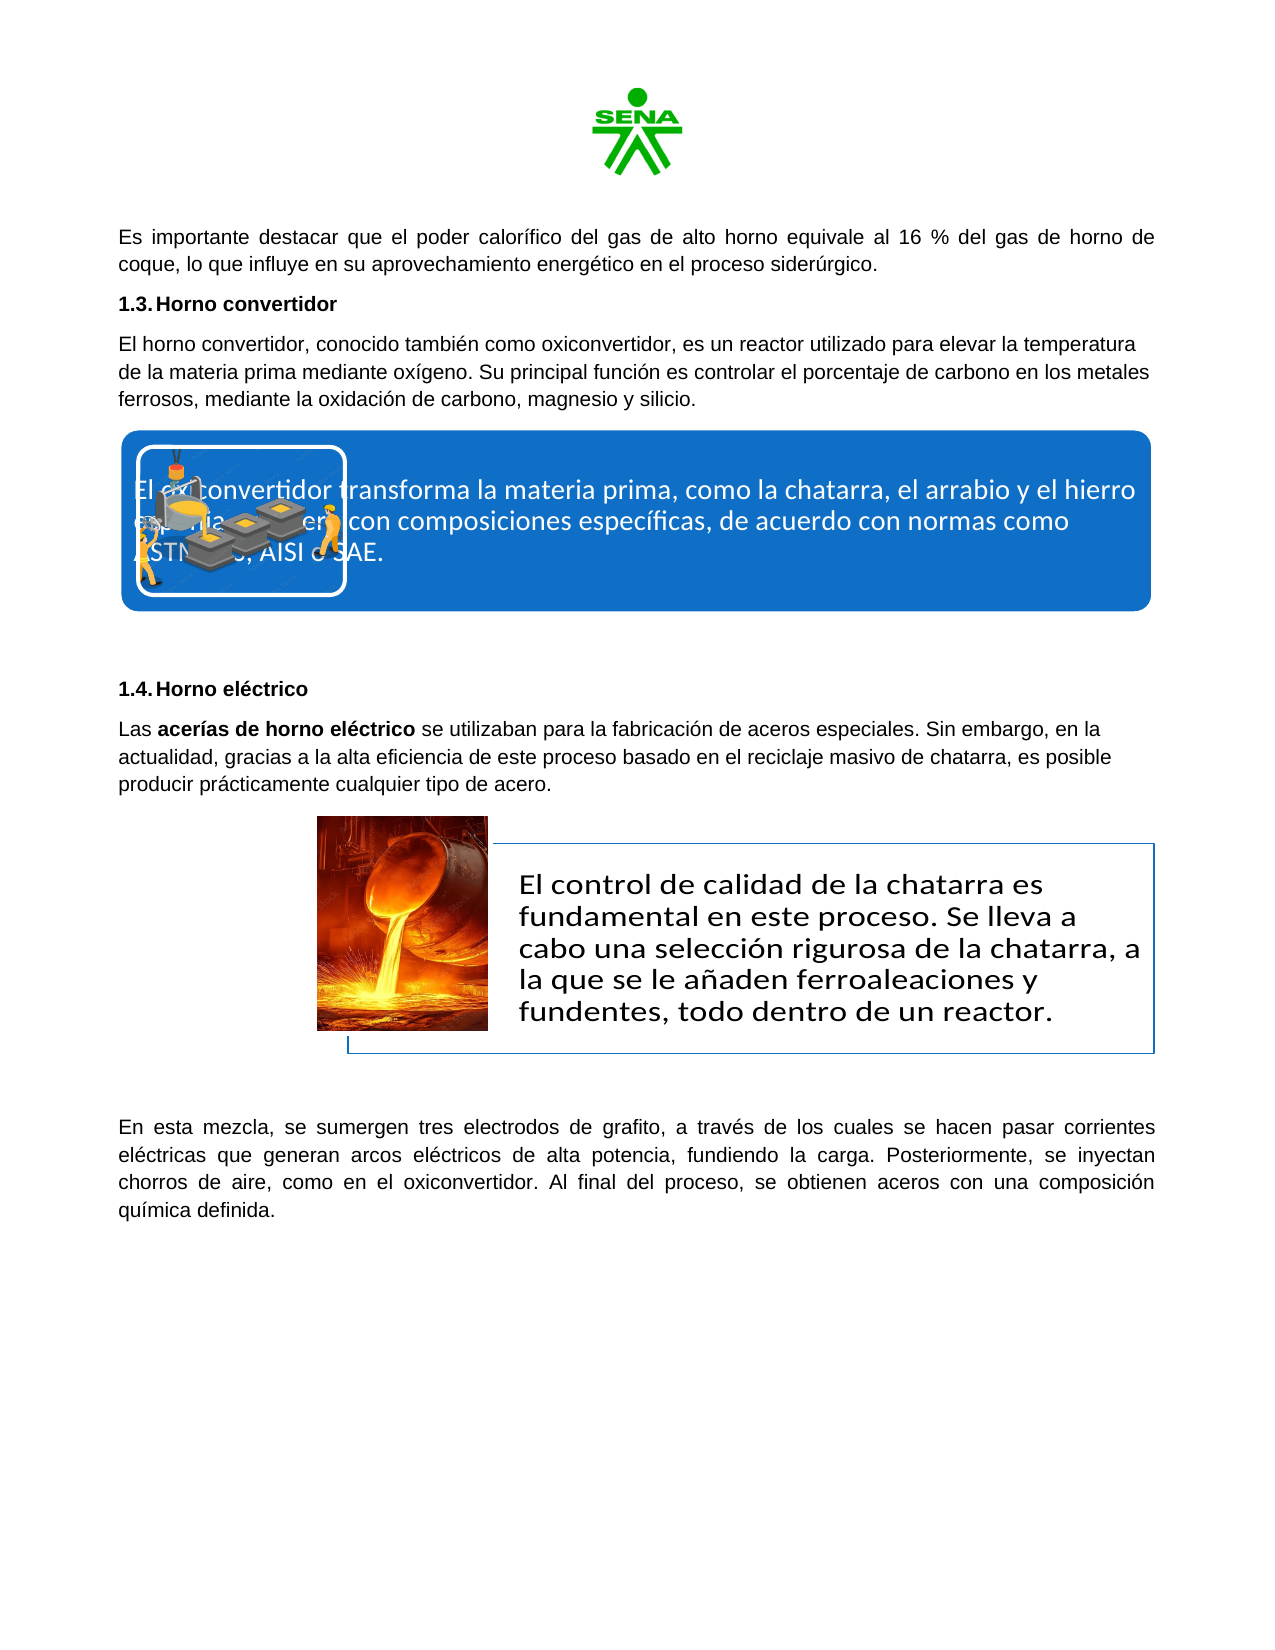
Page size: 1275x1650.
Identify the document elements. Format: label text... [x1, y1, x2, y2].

text Es importante destacar que el poder calorífico del gas de alto horno equivale al 16 % del gas de horno de coque, lo que influye en su aprovechamiento energético en el proceso siderúrgico. [118, 225, 1157, 276]
list Horno eléctrico [118, 677, 1157, 701]
picture [592, 87, 683, 176]
text En esta mezcla, se sumergen tres electrodos de grafito, a través de los cuales se hacen pasar corrientes eléctricas que generan arcos eléctricos de alta potencia, fundiendo la carga. Posteriormente, se inyectan chorros de aire, como en el oxiconvertidor. Al final del proceso, se obtienen aceros con una composición química definida. [118, 1115, 1157, 1222]
text El horno convertidor, conocido también como oxiconvertidor, es un reactor utilizado para elevar la temperatura de la materia prima mediante oxígeno. Su principal función es controlar el porcentaje de carbono en los metales ferrosos, mediante la oxidación de carbono, magnesio y silicio. [118, 332, 1157, 411]
picture [317, 816, 488, 1031]
list Horno convertidor [118, 292, 1157, 316]
picture [141, 449, 342, 592]
text Las acerías de horno eléctrico se utilizaban para la fabricación de aceros especiales. Sin embargo, en la actualidad, gracias a la alta eficiencia de este proceso basado en el reciclaje masivo de chatarra, es posible producir prácticamente cualquier tipo de acero. [118, 717, 1157, 796]
